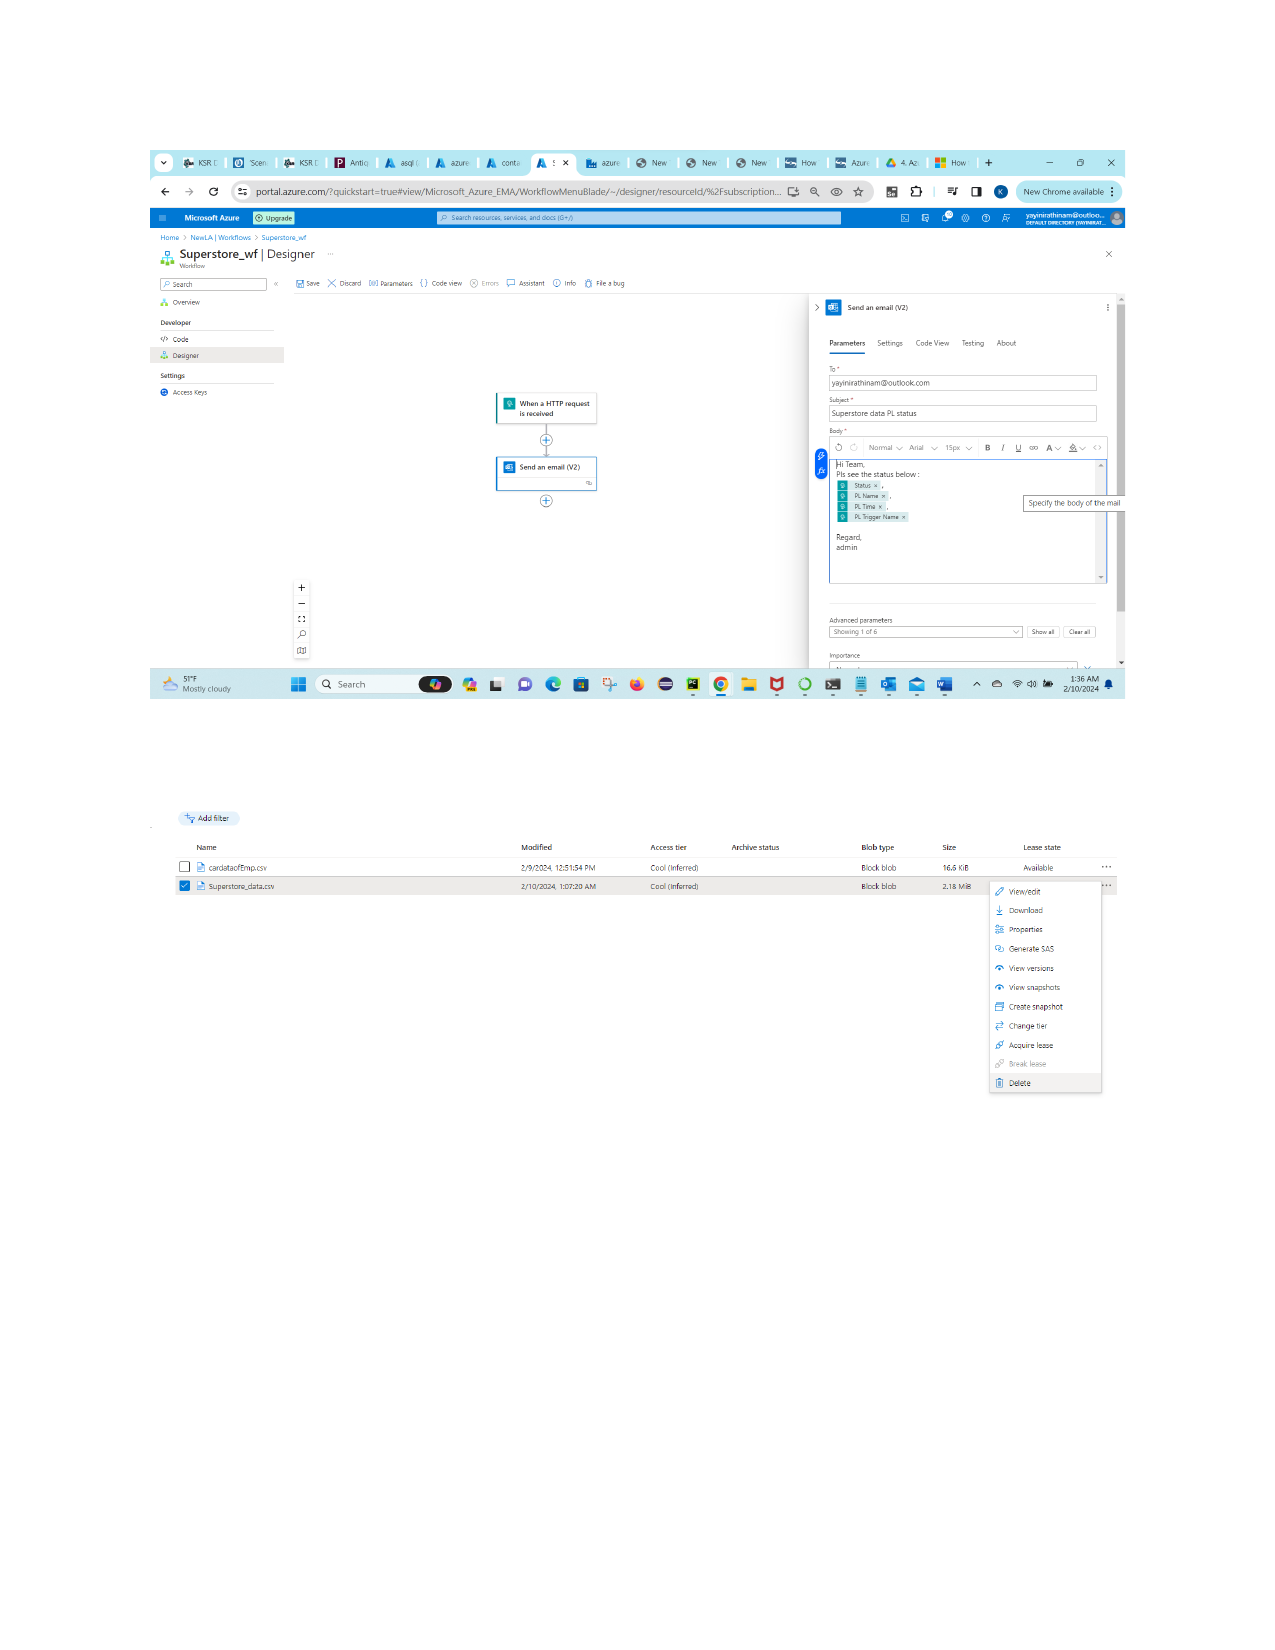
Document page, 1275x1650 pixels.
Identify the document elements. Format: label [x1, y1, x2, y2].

picture [150, 150, 1125, 699]
picture [150, 811, 1125, 1110]
